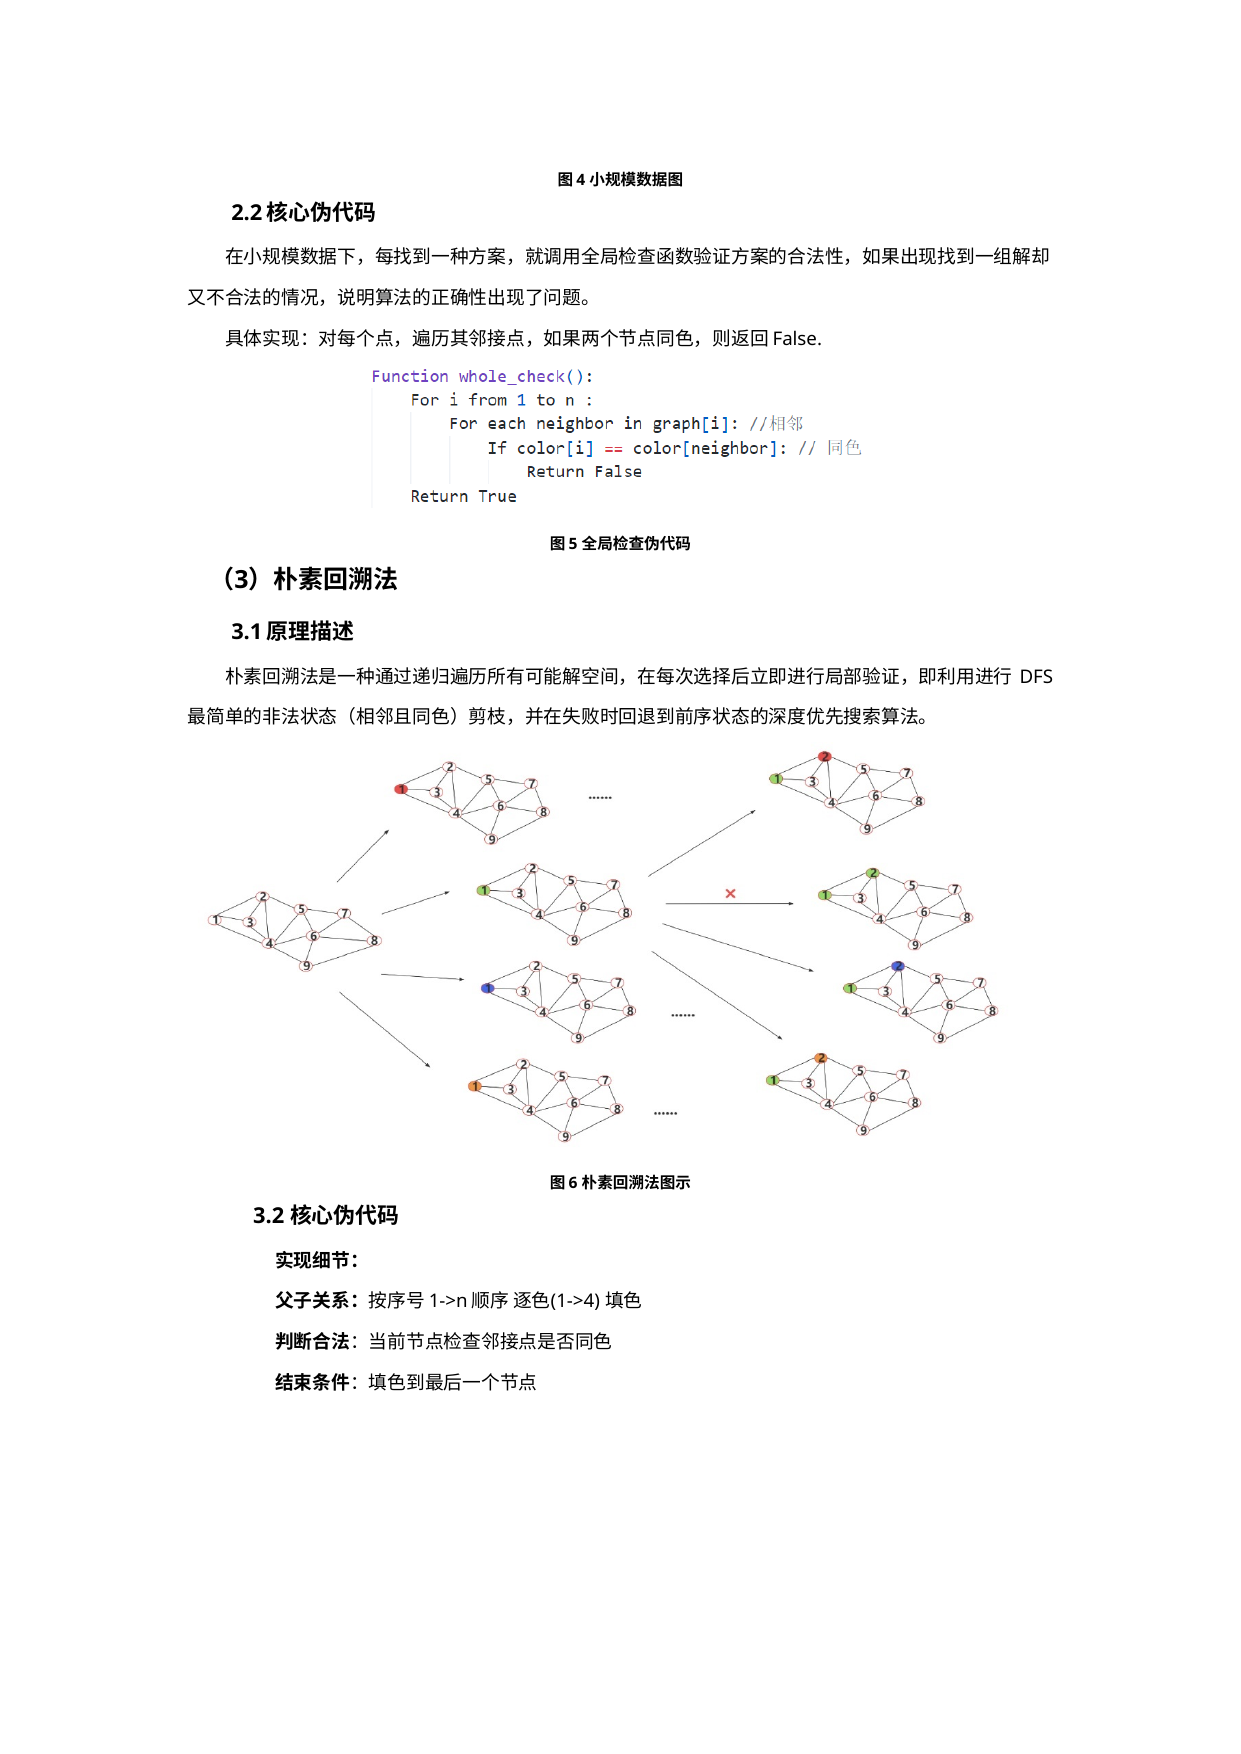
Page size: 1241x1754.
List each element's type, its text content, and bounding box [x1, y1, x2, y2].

text 父子关系：按序号1->n顺序 逐色(1->4) 填色 [187, 1286, 1053, 1313]
text 朴素回溯法是一种通过递归遍历所有可能解空间，在每次选择后立即进行局部验证，即利用进行DFS最简单的非法状态（相邻且同色）剪枝，并在失败时回退到前序状态的深度优先搜索算法。 [187, 661, 1053, 729]
text 判断合法：当前节点检查邻接点是否同色 [187, 1327, 1053, 1354]
text 具体实现：对每个点，遍历其邻接点，如果两个节点同色，则返回False. [187, 323, 1053, 351]
title 3.2 核心伪代码 [187, 1198, 1053, 1229]
title 2.2核心伪代码 [187, 194, 1053, 226]
title 3.1原理描述 [187, 614, 1053, 645]
text 图5 全局检查伪代码 [187, 527, 1053, 559]
text 图4 小规模数据图 [187, 162, 1053, 194]
picture [187, 742, 1054, 1153]
text 实现细节： [187, 1245, 1053, 1272]
title （3）朴素回溯法 [209, 559, 1053, 596]
text 结束条件：填色到最后一个节点 [187, 1367, 1053, 1395]
text 在小规模数据下，每找到一种方案，就调用全局检查函数验证方案的合法性，如果出现找到一组解却又不合法的情况，说明算法的正确性出现了问题。 [187, 242, 1053, 310]
picture [358, 364, 882, 517]
text 图6 朴素回溯法图示 [187, 1165, 1053, 1198]
